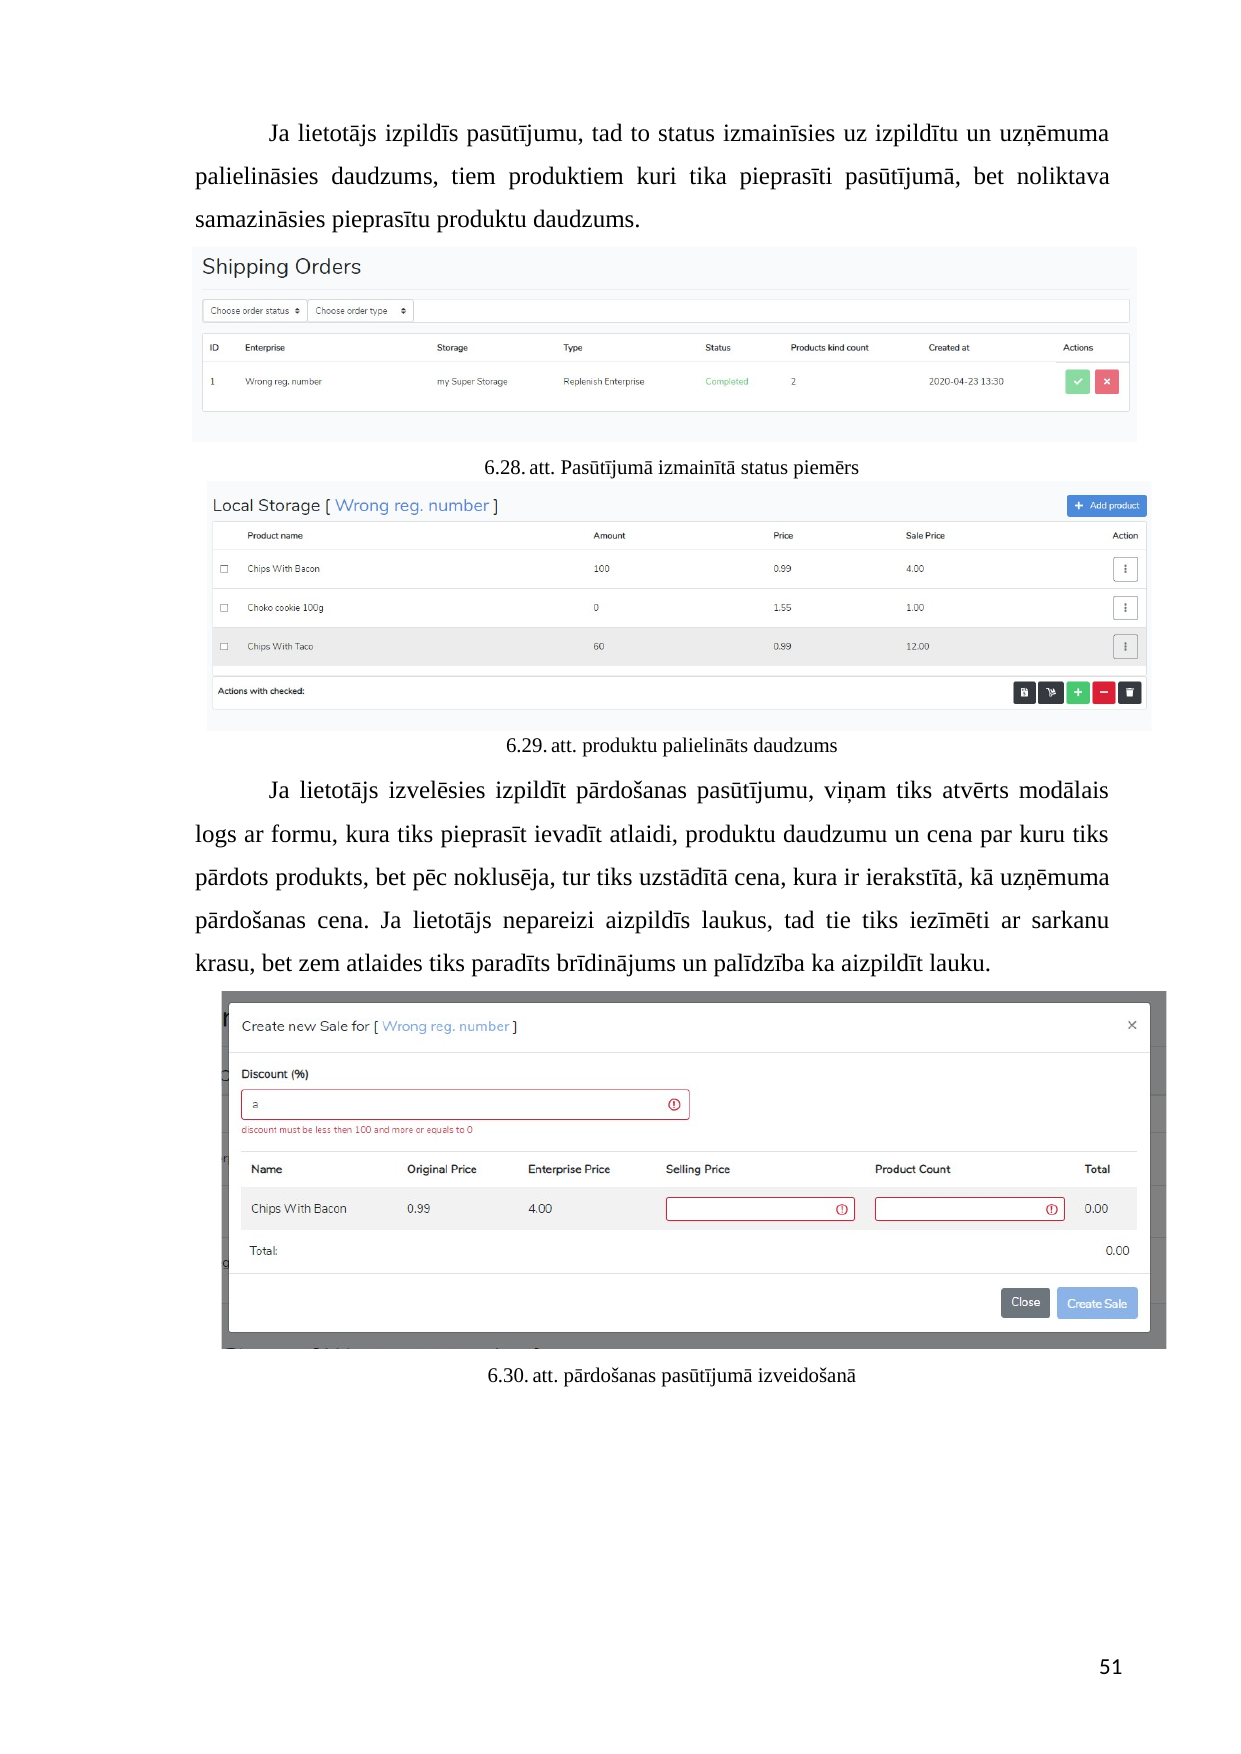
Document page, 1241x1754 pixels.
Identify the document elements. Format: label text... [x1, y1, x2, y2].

list att. Pasūtījumā izmainītā status piemērs [221, 455, 1122, 479]
text Ja lietotājs izpildīs pasūtījumu, tad to status izmainīsies uz izpildītu un uzņēmuma palielināsies daudzums, tiem produktiem kuri tika pieprasīti pasūtījumā, bet noliktava samazināsies pieprasītu produktu daudzums. [195, 118, 1110, 233]
picture [192, 247, 1137, 442]
text Ja lietotājs izvelēsies izpildīt pārdošanas pasūtījumu, viņam tiks atvērts modālais logs ar formu, kura tiks pieprasīt ievadīt atlaidi, produktu daudzumu un cena par kuru tiks pārdots produkts, bet pēc noklusēja, tur tiks uzstādītā cena, kura ir ierakstītā, kā uzņēmuma pārdošanas cena. Ja lietotājs nepareizi aizpildīs laukus, tad tie tiks iezīmēti ar sarkanu krasu, bet zem atlaides tiks paradīts brīdinājums un palīdzība ka aizpildīt lauku. [195, 776, 1110, 977]
list att. pārdošanas pasūtījumā izveidošanā [221, 1363, 1122, 1387]
picture [206, 481, 1152, 731]
list att. produktu palielināts daudzums [221, 733, 1122, 757]
picture [221, 991, 1167, 1349]
